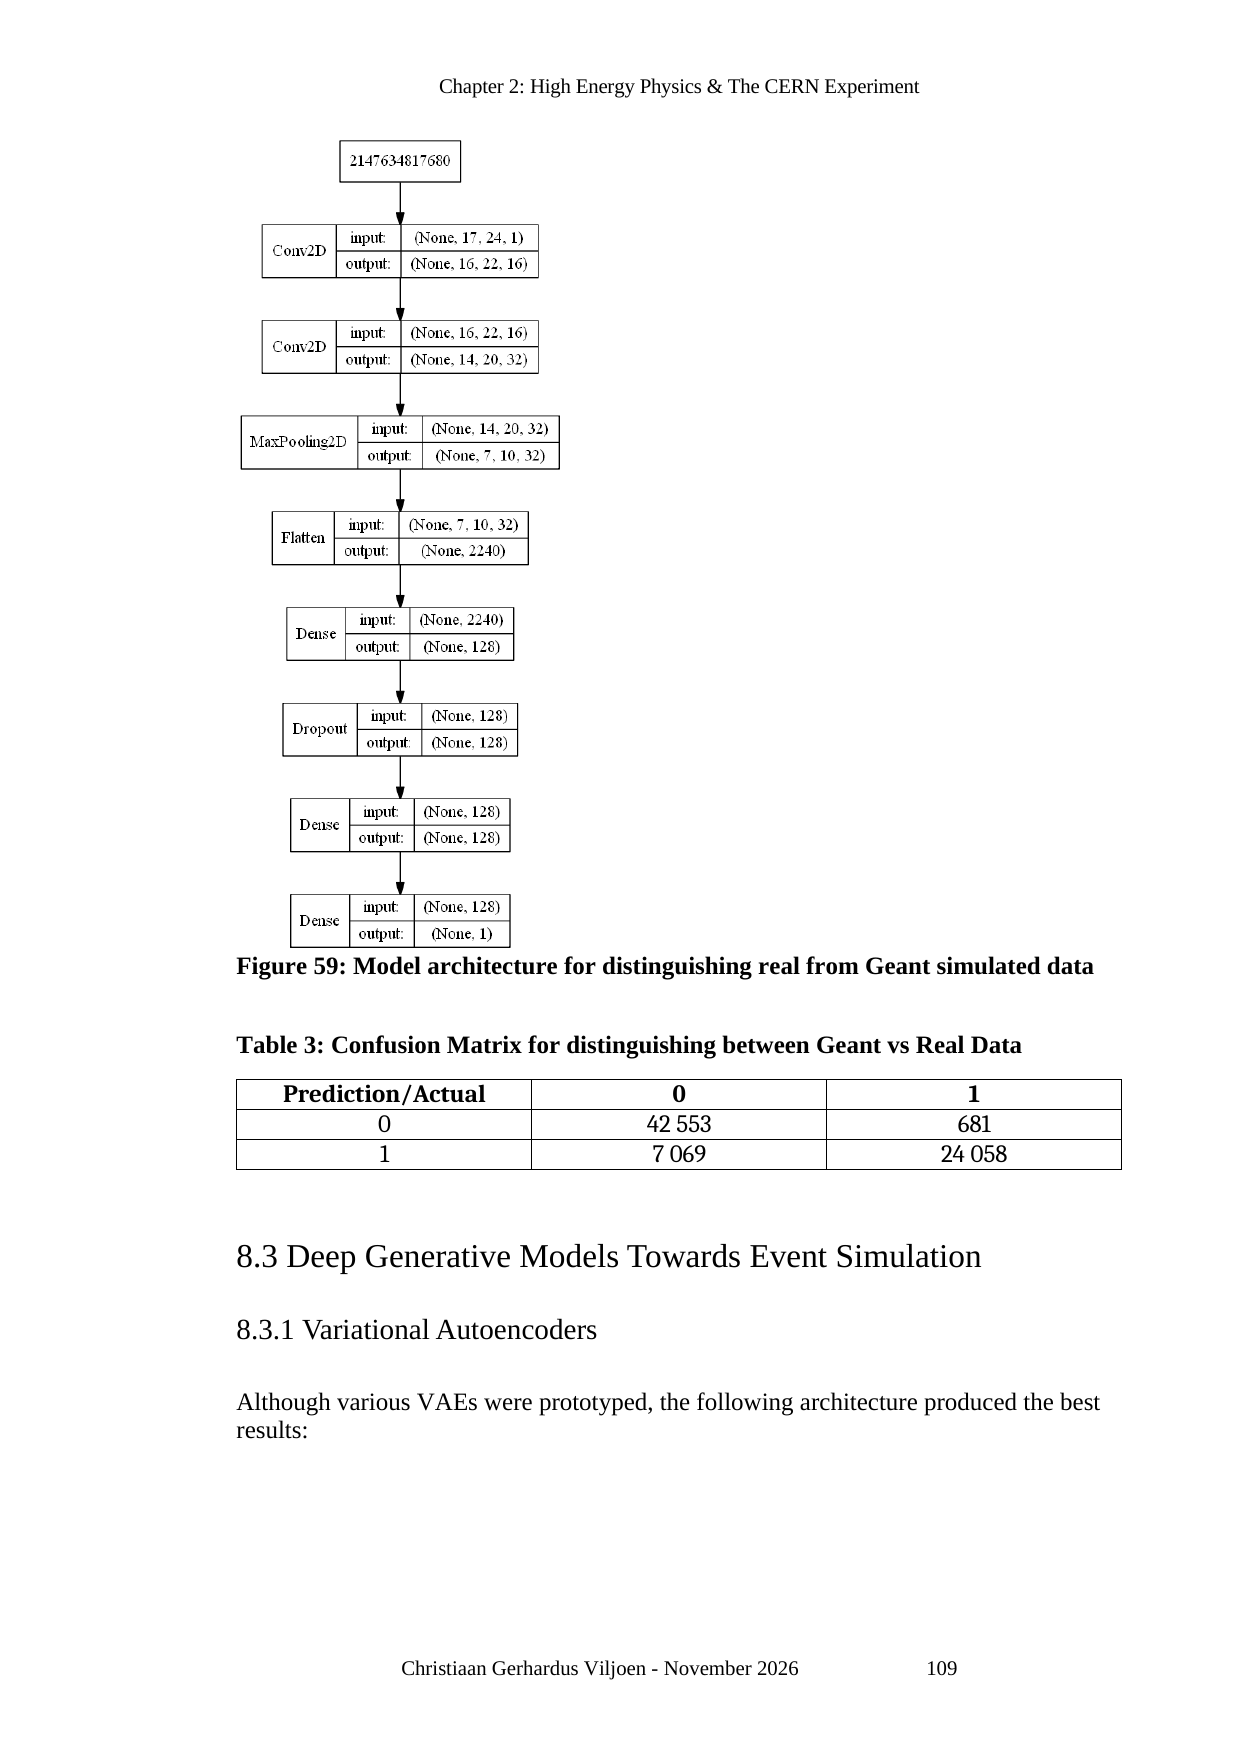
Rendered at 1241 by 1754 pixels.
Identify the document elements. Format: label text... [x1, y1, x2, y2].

table_cell 7 069 [532, 1140, 826, 1169]
table_cell 24 058 [827, 1140, 1121, 1169]
picture [236, 135, 564, 952]
table_cell 42 553 [532, 1110, 826, 1139]
table_cell 1 [237, 1140, 531, 1169]
subtitle Variational Autoencoders [236, 1312, 1122, 1345]
text Table 3: Confusion Matrix for distinguishing between Geant vs Real Data [236, 1030, 1122, 1058]
table_header 1 [827, 1080, 1121, 1109]
table_cell 681 [827, 1110, 1121, 1139]
subtitle Deep Generative Models Towards Event Simulation [236, 1236, 1122, 1274]
text Although various VAEs were prototyped, the following architecture produced the best results: [236, 1387, 1122, 1444]
table_cell 0 [237, 1110, 531, 1139]
table_header 0 [532, 1080, 826, 1109]
table_header Prediction/Actual [237, 1080, 531, 1109]
